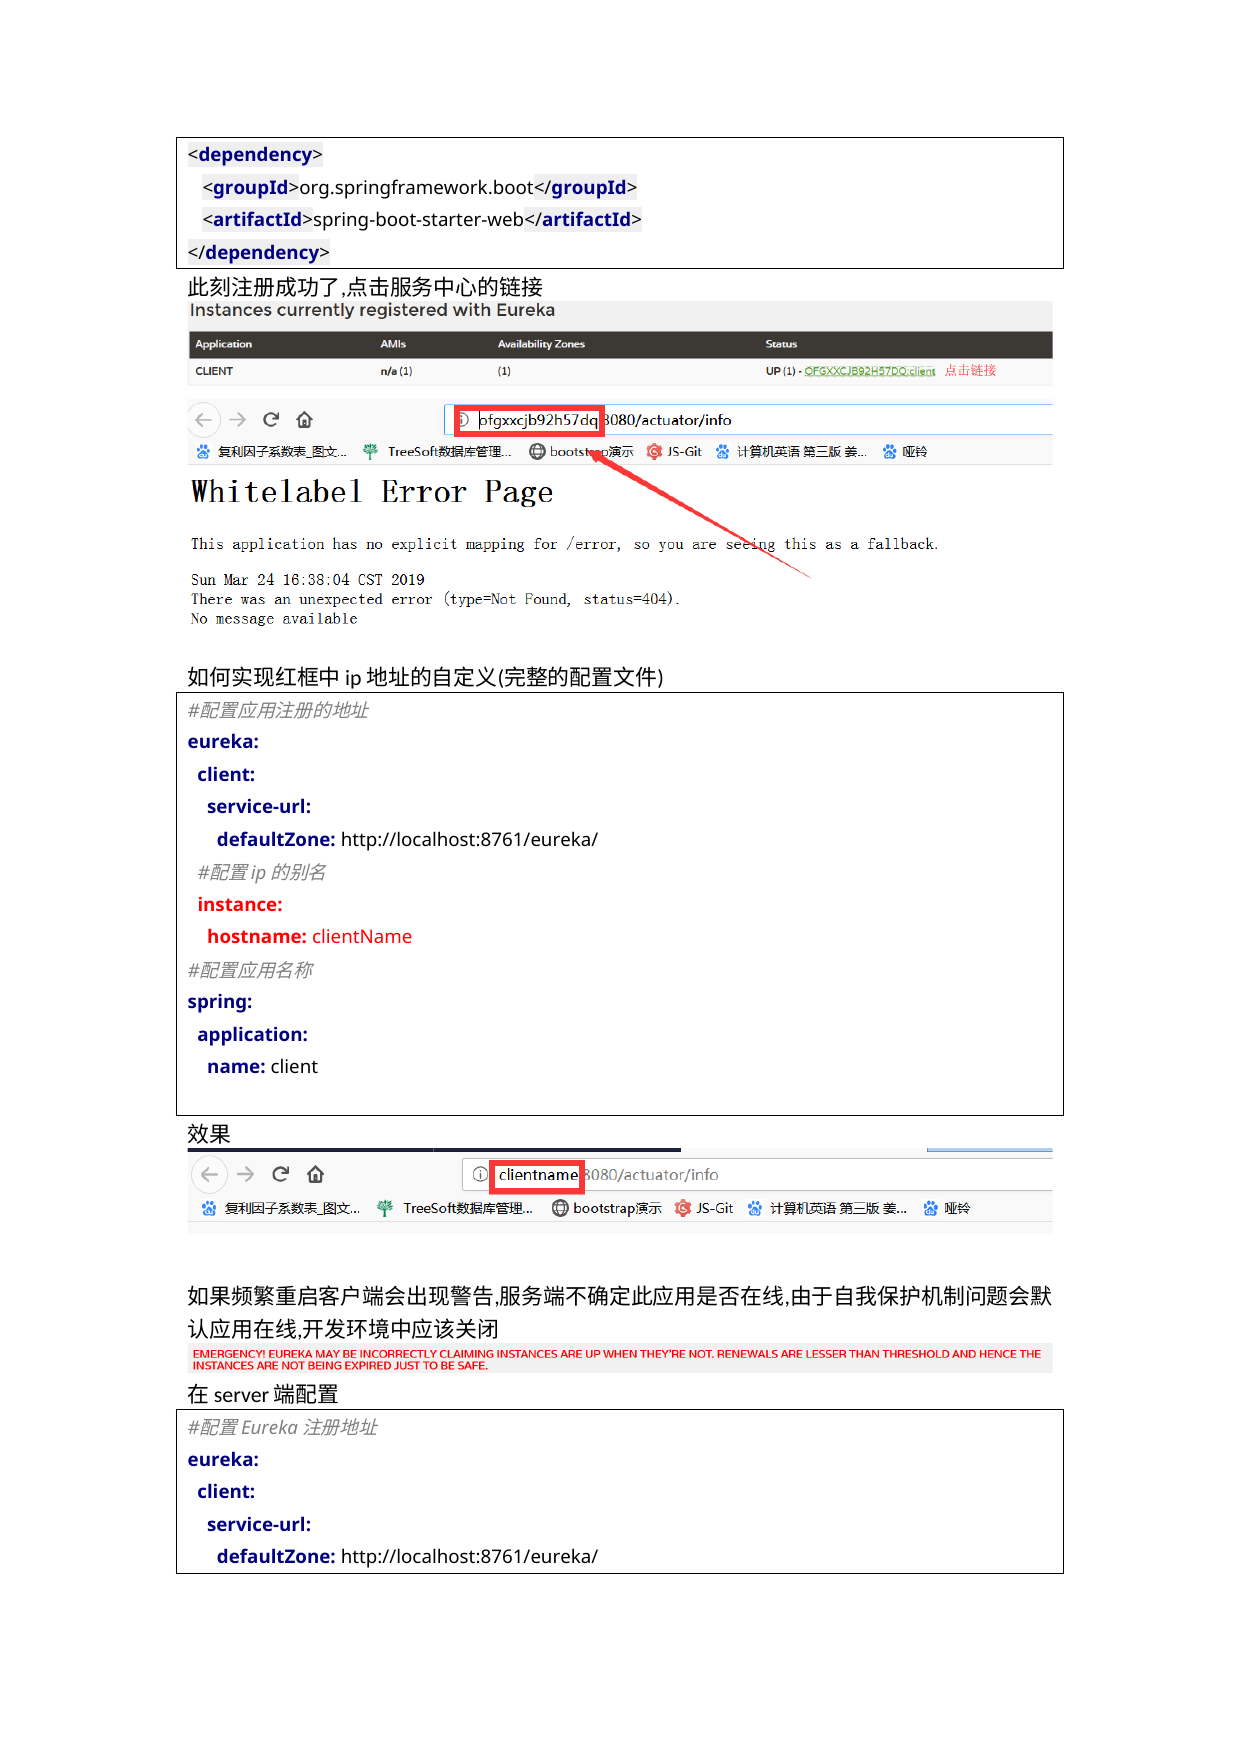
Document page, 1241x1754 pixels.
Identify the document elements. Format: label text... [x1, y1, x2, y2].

picture [187, 301, 1053, 386]
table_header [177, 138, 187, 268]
table_header #配置应用注册的地址 eureka: client: service-url: defaultZone: http://localhost:8761/eureka/ #配置ip的别名 instance: hostname: clientName #配置应用名称 spring: application: name: client [177, 693, 1063, 1115]
picture [187, 1148, 1053, 1234]
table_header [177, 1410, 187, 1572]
text 效果 [187, 1116, 1053, 1148]
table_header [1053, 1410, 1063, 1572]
text 在server端配置 [187, 1376, 1053, 1409]
text 如何实现红框中ip地址的自定义(完整的配置文件) [187, 659, 1053, 692]
picture [187, 1343, 1053, 1373]
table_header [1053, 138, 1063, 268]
text 如果频繁重启客户端会出现警告,服务端不确定此应用是否在线,由于自我保护机制问题会默认应用在线,开发环境中应该关闭 [187, 1279, 1053, 1343]
picture [187, 399, 1053, 634]
text 此刻注册成功了,点击服务中心的链接 [187, 269, 1053, 301]
